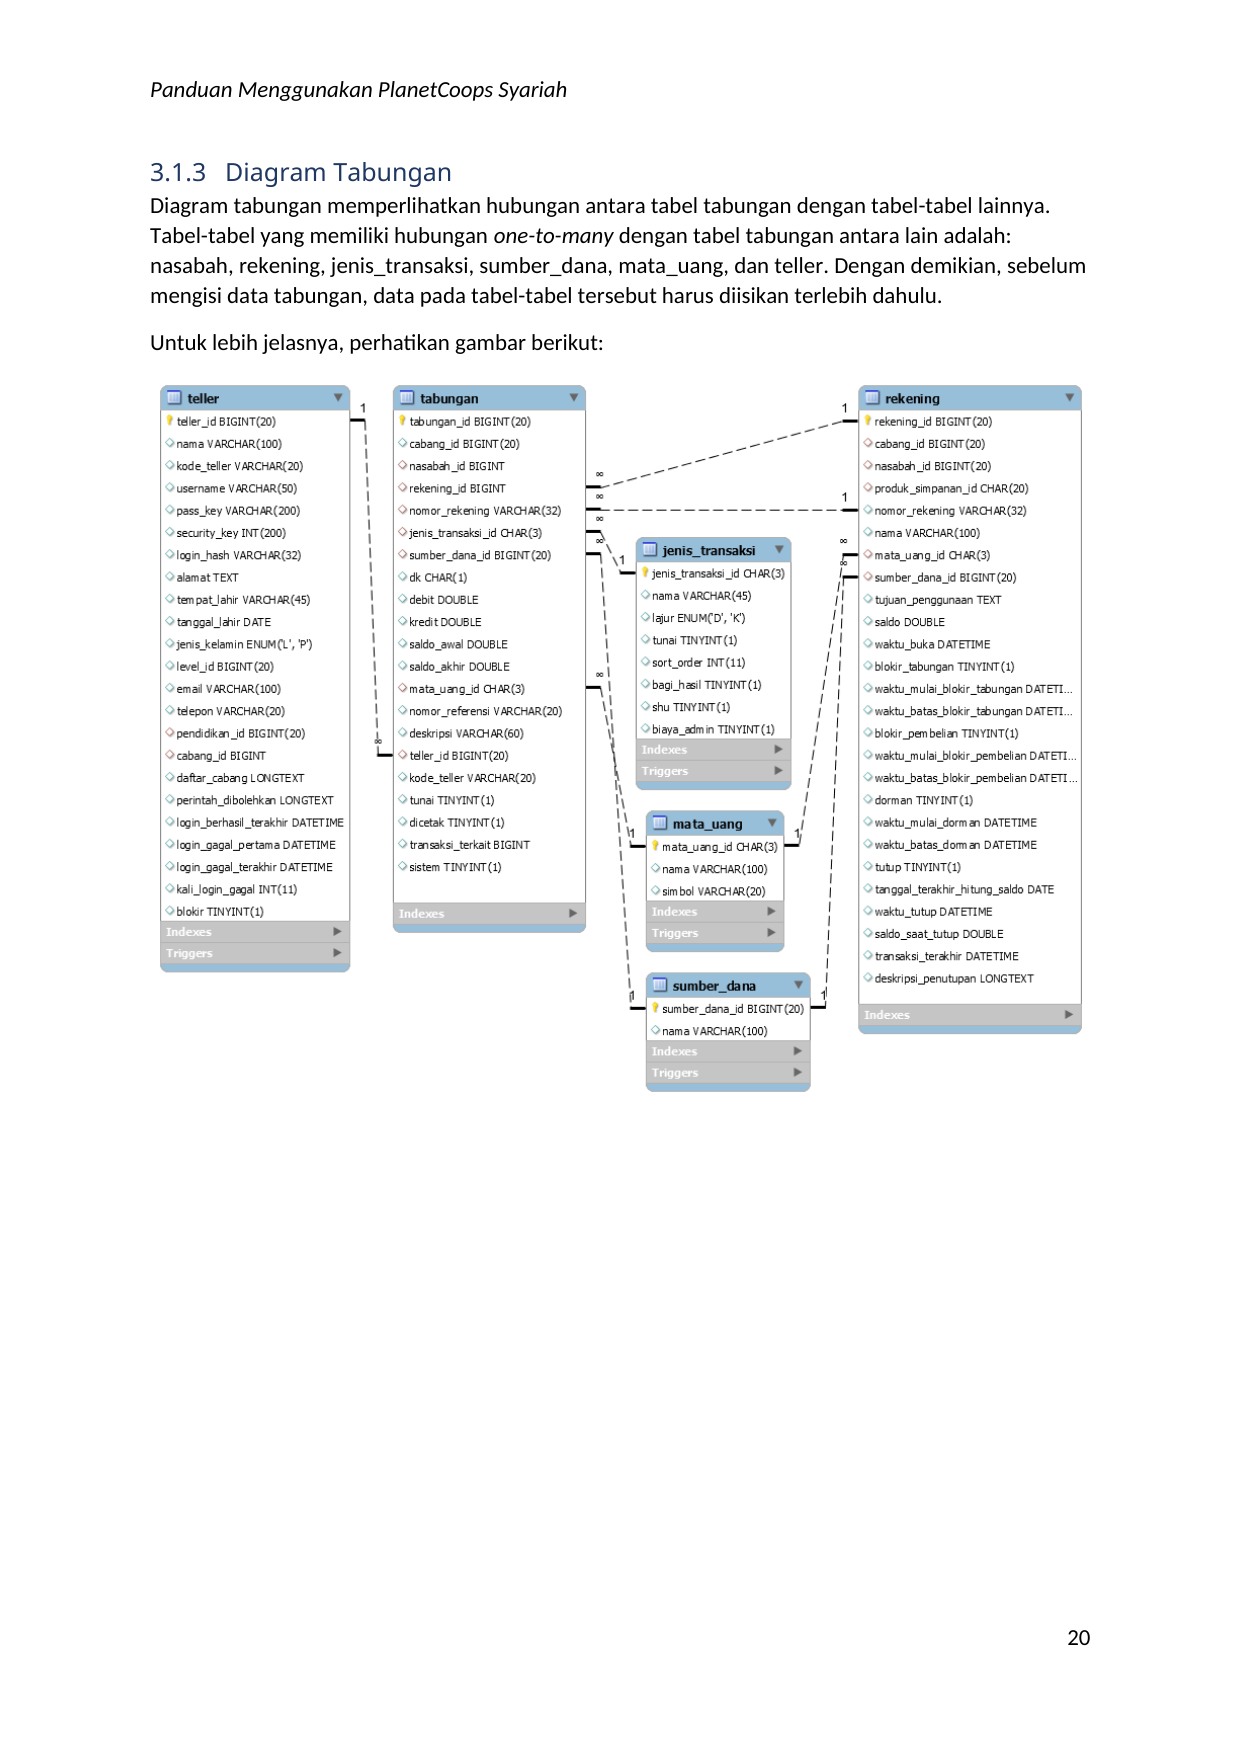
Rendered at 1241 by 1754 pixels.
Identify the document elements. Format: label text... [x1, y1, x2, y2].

subtitle Diagram Tabungan [150, 154, 1090, 188]
text Untuk lebih jelasnya, perhatikan gambar berikut: [150, 328, 1090, 356]
picture [150, 375, 1091, 1101]
text Diagram tabungan memperlihatkan hubungan antara tabel tabungan dengan tabel-tabel lainnya. Tabel-tabel yang memiliki hubungan one-to-many dengan tabel tabungan antara lain adalah: nasabah, rekening, jenis_transaksi, sumber_dana, mata_uang, dan teller. Dengan demikian, sebelum mengisi data tabungan, data pada tabel-tabel tersebut harus diisikan terlebih dahulu. [150, 191, 1090, 309]
